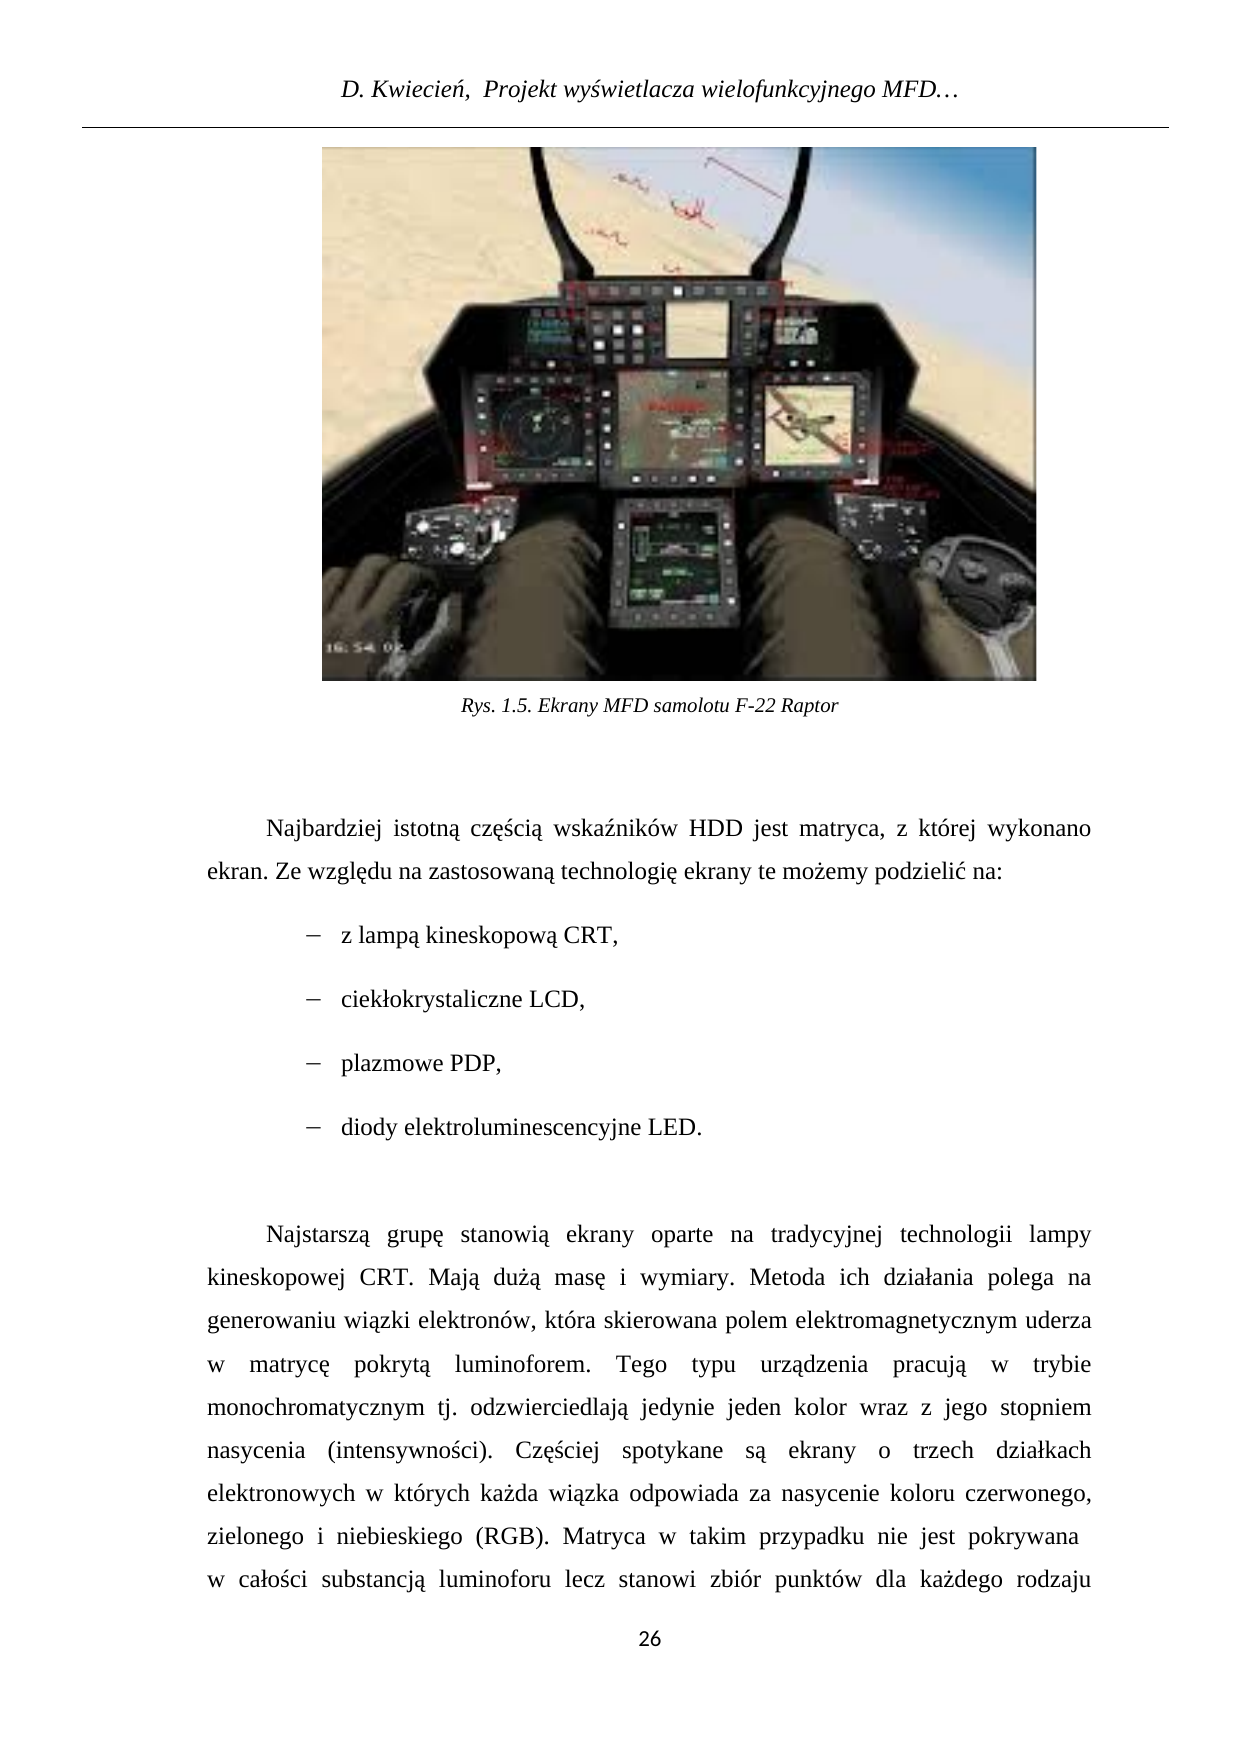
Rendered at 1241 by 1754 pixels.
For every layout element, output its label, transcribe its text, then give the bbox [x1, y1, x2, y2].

list ciekłokrystaliczne LCD, [303, 984, 1092, 1013]
picture [322, 147, 1037, 681]
list plazmowe PDP, [303, 1048, 1092, 1077]
list z lampą kineskopową CRT, [303, 920, 1092, 949]
text Najbardziej istotną częścią wskaźników HDD jest matryca, z której wykonano ekran. Ze względu na zastosowaną technologię ekrany te możemy podzielić na: [207, 813, 1092, 885]
list diody elektroluminescencyjne LED. [303, 1112, 1092, 1184]
